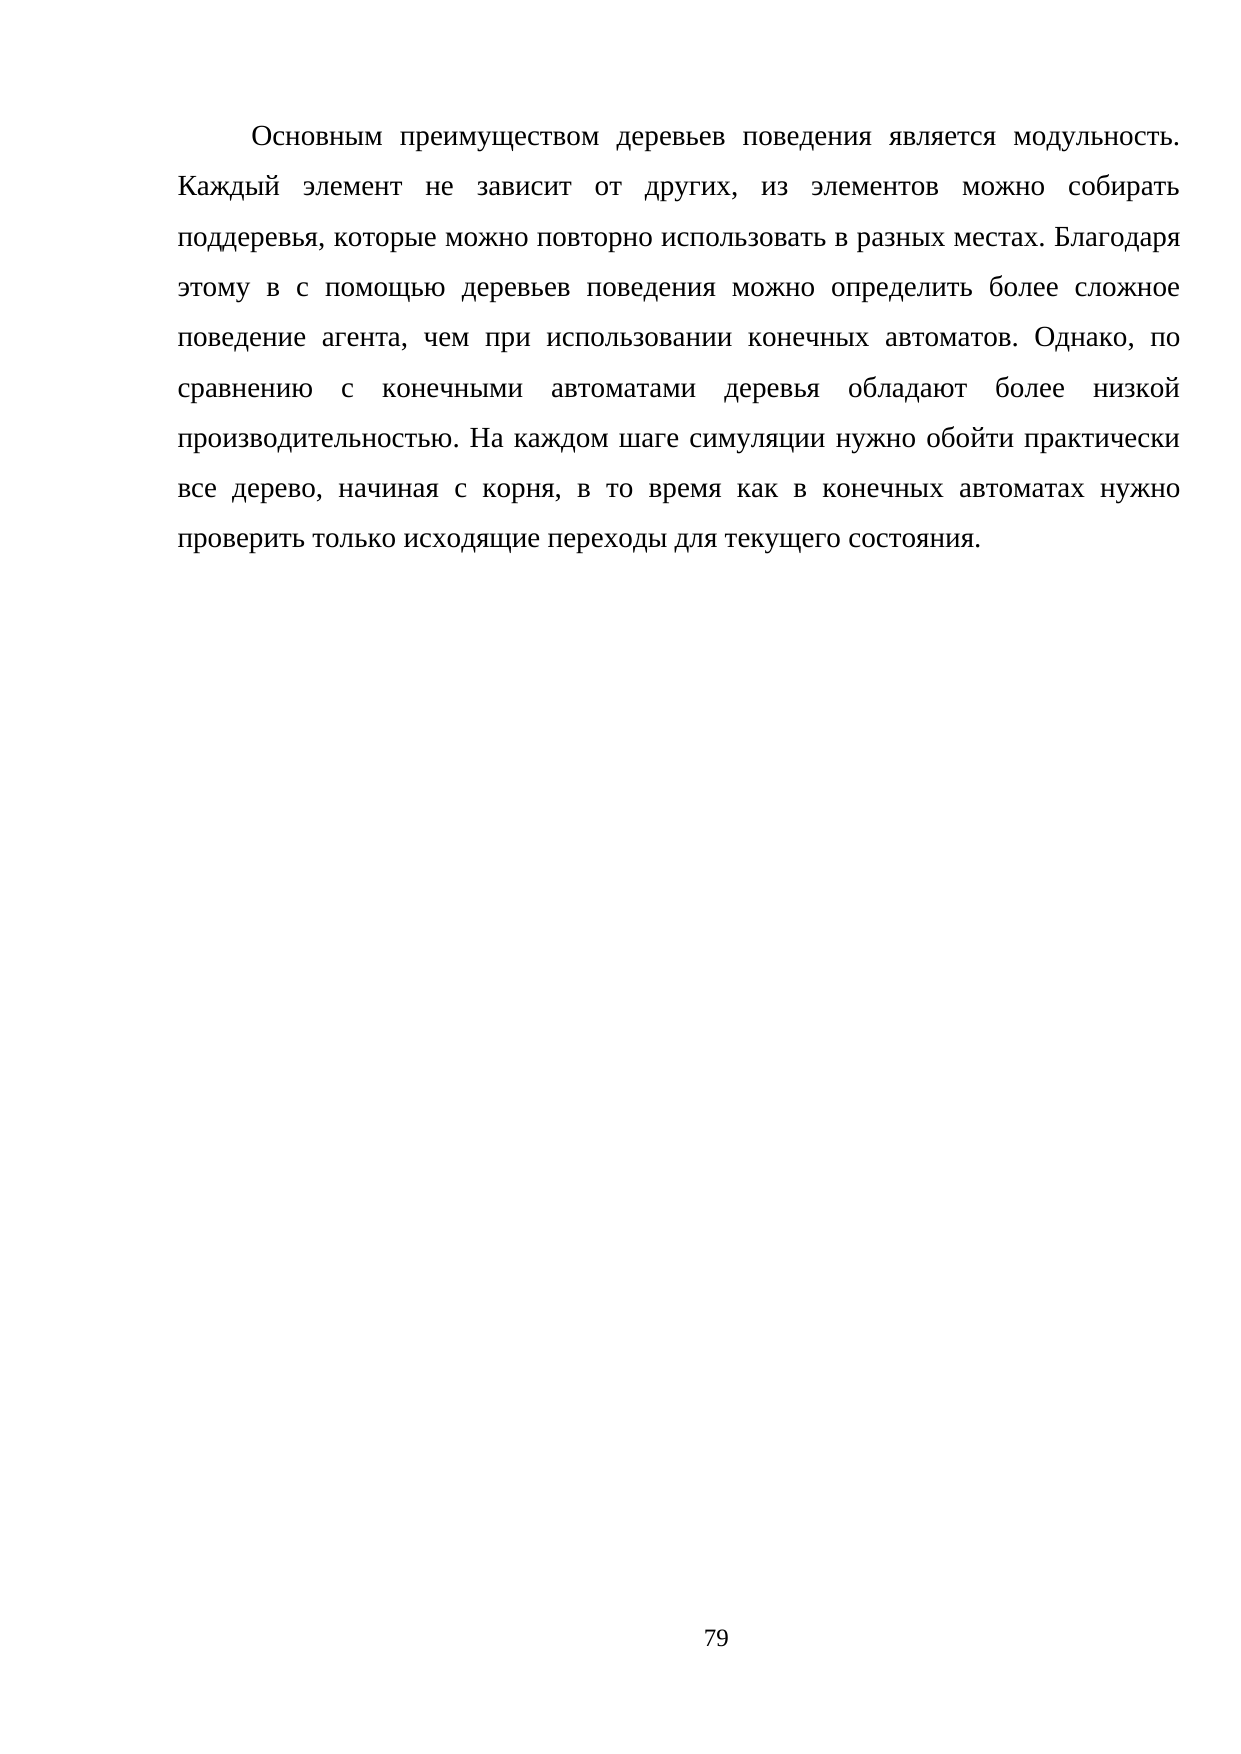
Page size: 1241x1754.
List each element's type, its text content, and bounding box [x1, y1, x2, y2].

text Основным преимуществом деревьев поведения является модульность. Каждый элемент не зависит от других, из элементов можно собирать поддеревья, которые можно повторно использовать в разных местах. Благодаря этому в с помощью деревьев поведения можно определить более сложное поведение агента, чем при использовании конечных автоматов. Однако, по сравнению с конечными автоматами деревья обладают более низкой производительностью. На каждом шаге симуляции нужно обойти практически все дерево, начиная с корня, в то время как в конечных автоматах нужно проверить только исходящие переходы для текущего состояния. [177, 118, 1181, 554]
